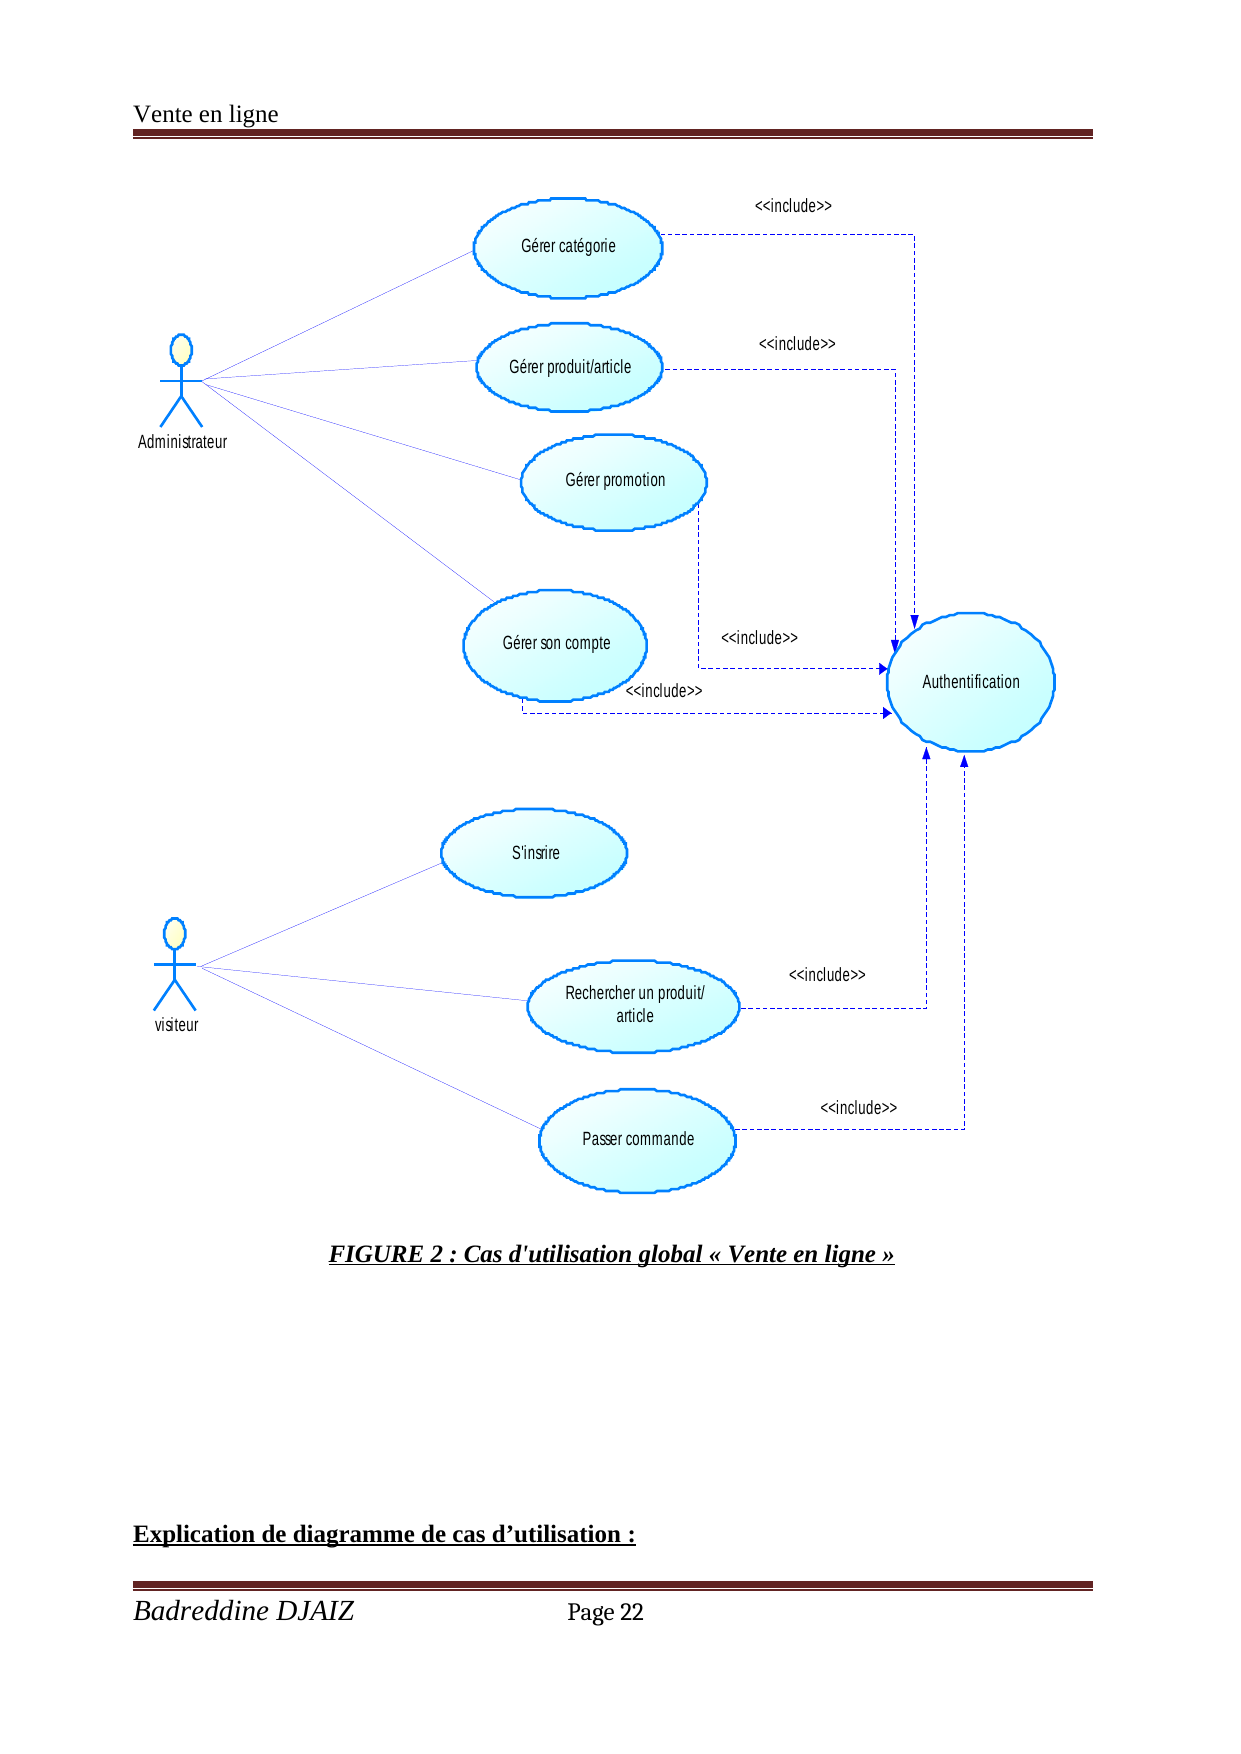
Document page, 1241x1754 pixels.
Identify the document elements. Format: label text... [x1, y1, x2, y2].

text Explication de diagramme de cas d’utilisation : [133, 1519, 1093, 1548]
subtitle FIGURE 2 : Cas d'utilisation global « Vente en ligne » [133, 1239, 1093, 1267]
